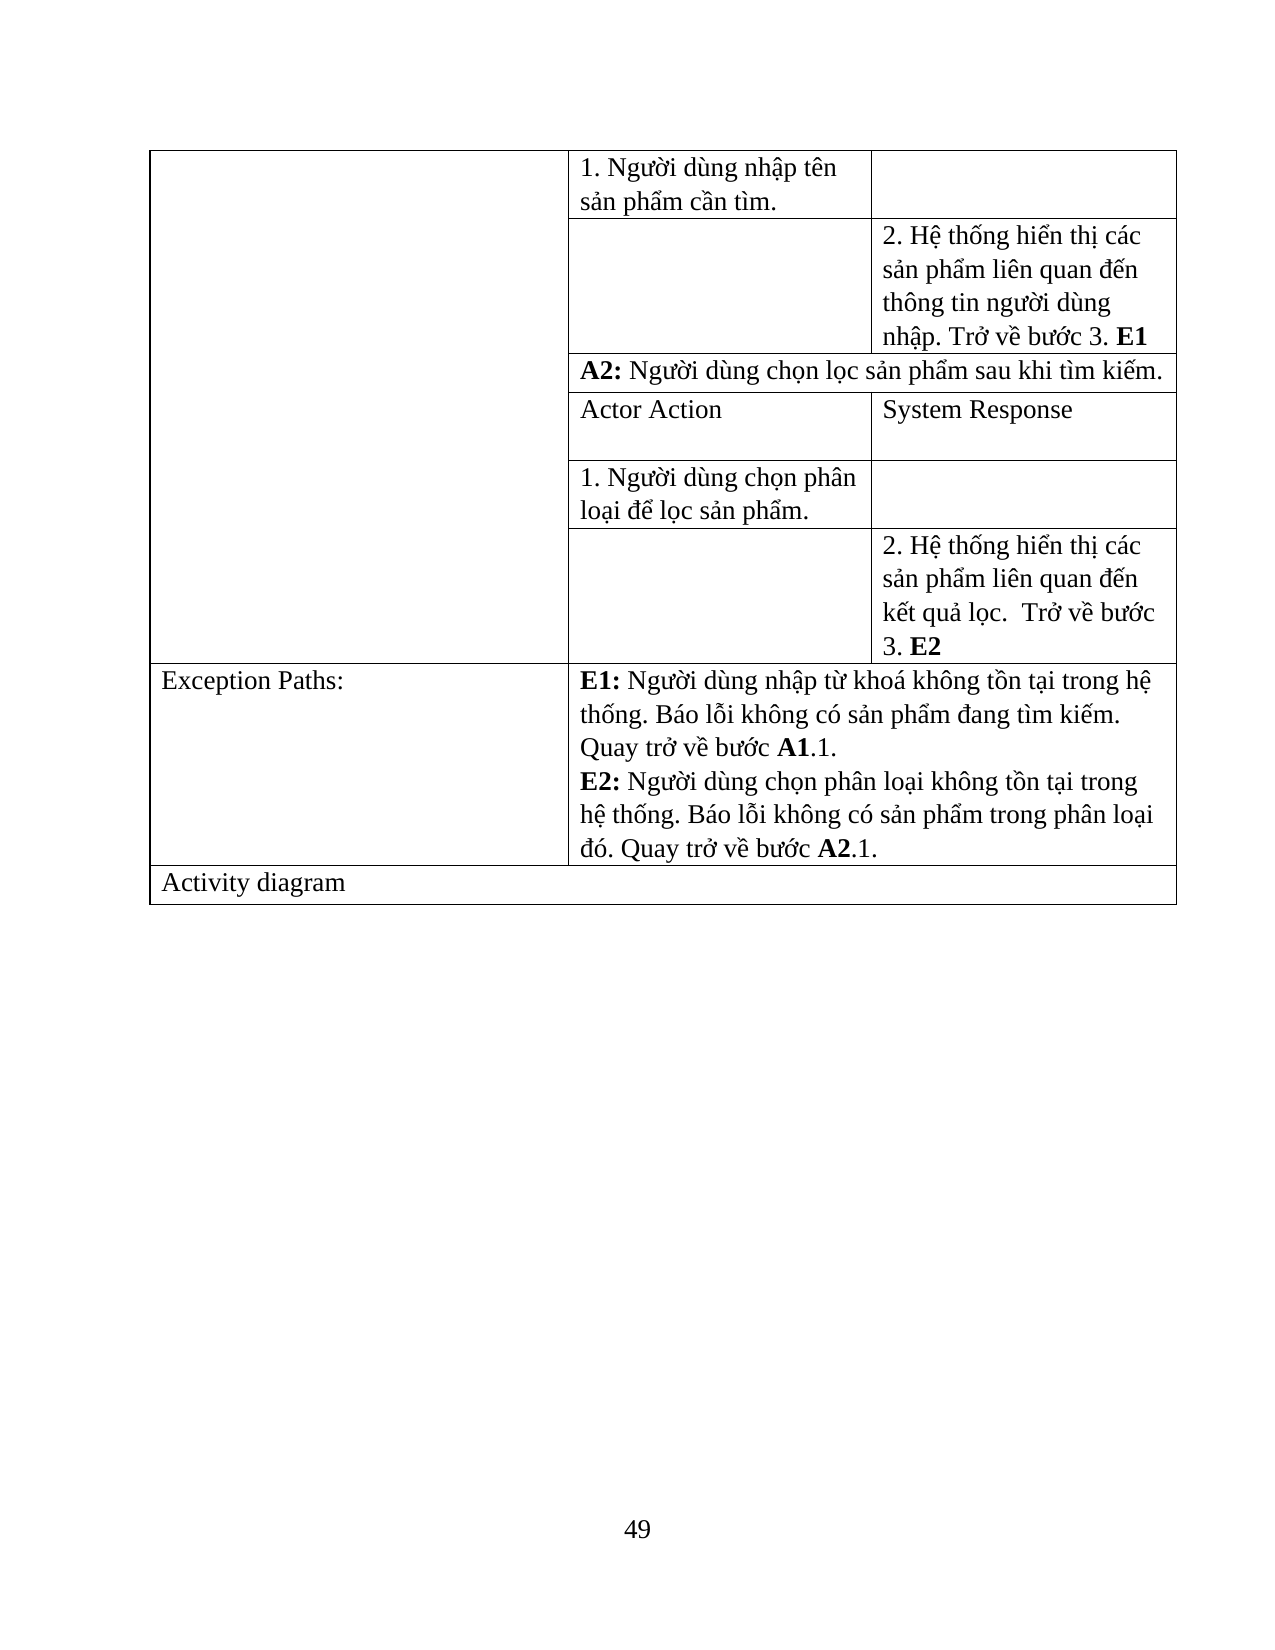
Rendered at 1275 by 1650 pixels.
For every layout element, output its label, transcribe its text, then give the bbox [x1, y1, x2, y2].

table_cell Actor Action [569, 393, 871, 460]
table_cell 2. Hệ thống hiển thị các sản phẩm liên quan đến kết quả lọc. Trở về bước 3. E2 [872, 529, 1176, 663]
table_cell System Response [872, 393, 1176, 460]
table_cell E1: Người dùng nhập từ khoá không tồn tại trong hệ thống. Báo lỗi không có sản phẩm đang tìm kiếm. Quay trở về bước A1.1. E2: Người dùng chọn phân loại không tồn tại trong hệ thống. Báo lỗi không có sản phẩm trong phân loại đó. Quay trở về bước A2.1. [569, 664, 1176, 865]
table_cell Exception Paths: [151, 664, 568, 865]
table_cell [872, 151, 1176, 218]
table_cell [569, 529, 871, 663]
table_cell 2. Hệ thống hiển thị các sản phẩm liên quan đến thông tin người dùng nhập. Trở về bước 3. E1 [872, 219, 1176, 353]
table_cell [872, 461, 1176, 528]
table_cell A2: Người dùng chọn lọc sản phẩm sau khi tìm kiếm. [569, 354, 1176, 392]
table_cell Activity diagram [151, 866, 1176, 904]
table_cell 1. Người dùng nhập tên sản phẩm cần tìm. [569, 151, 871, 218]
table_cell [569, 219, 871, 353]
table_cell 1. Người dùng chọn phân loại để lọc sản phẩm. [569, 461, 871, 528]
